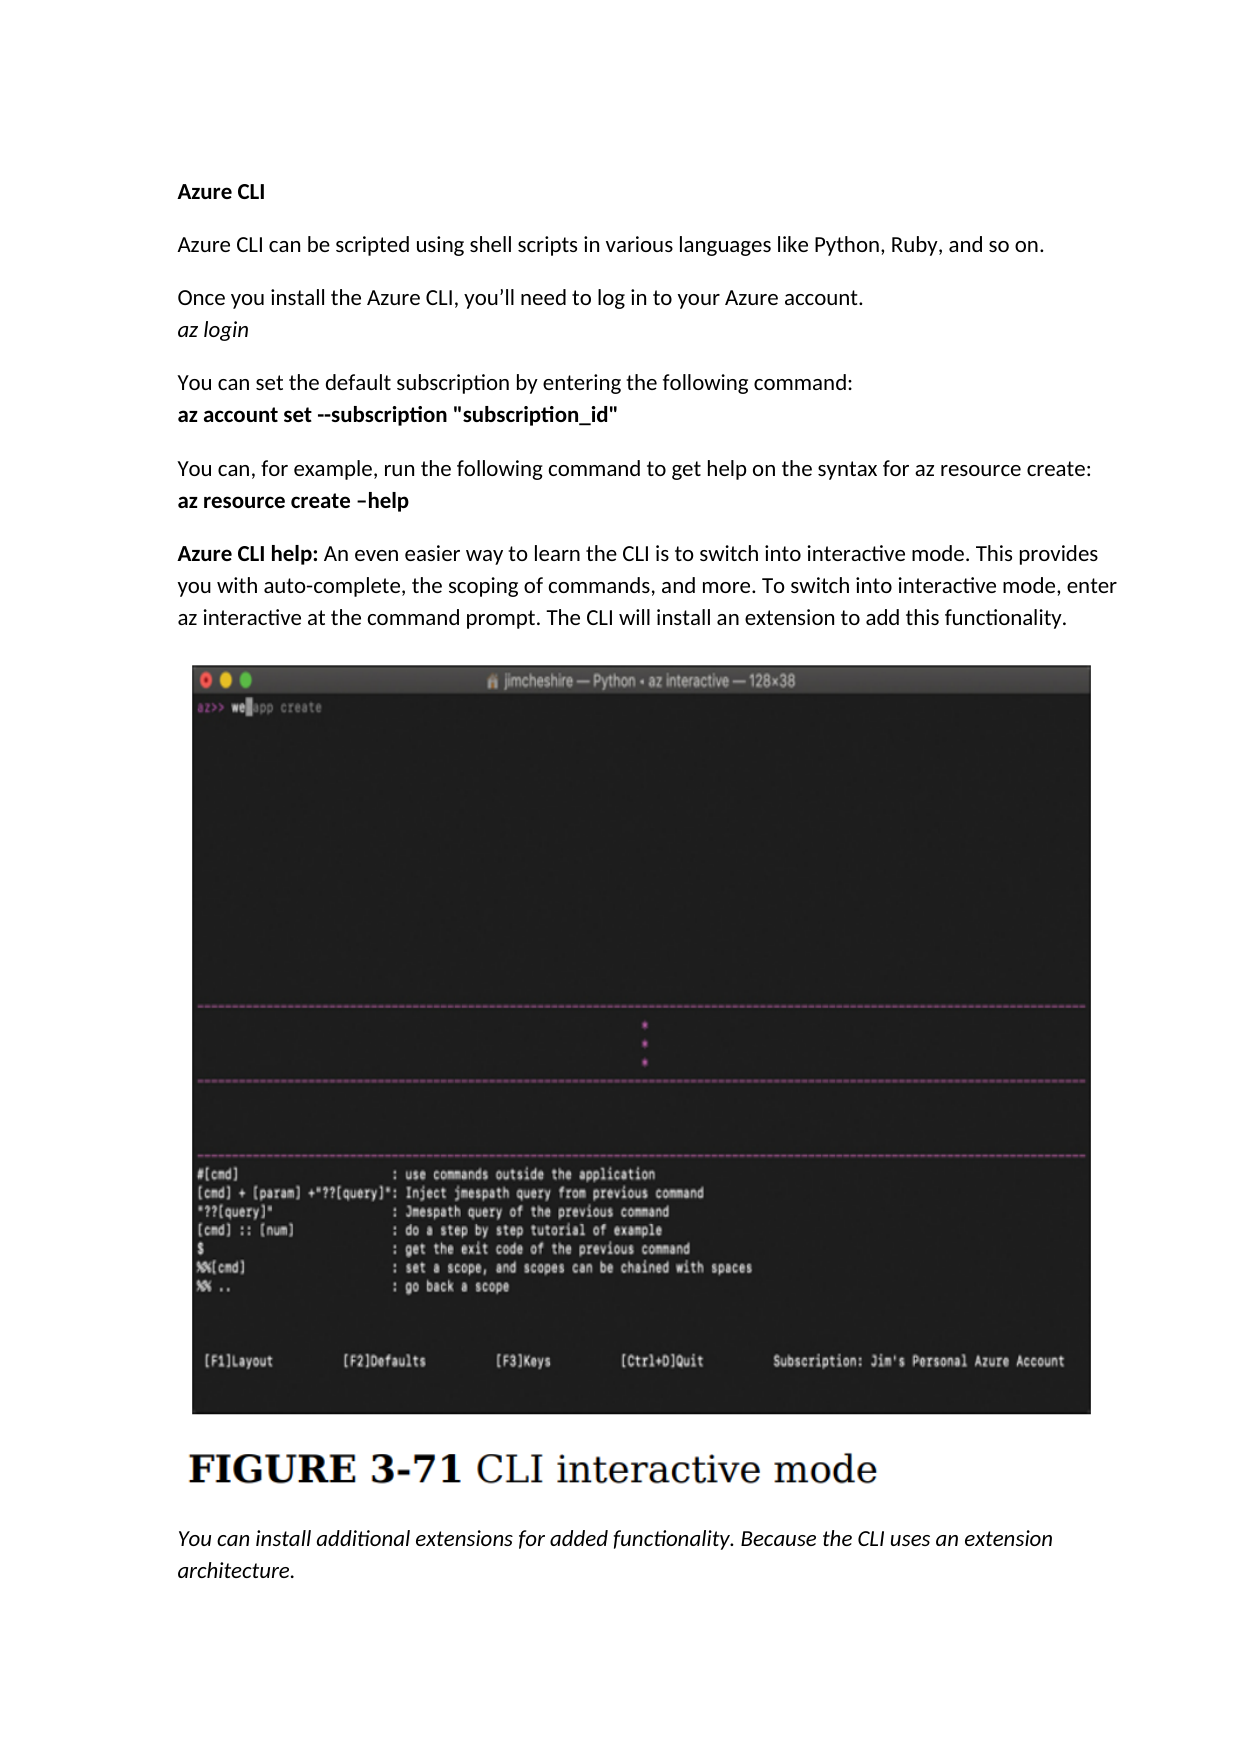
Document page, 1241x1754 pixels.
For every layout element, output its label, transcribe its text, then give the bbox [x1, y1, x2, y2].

text Once you install the Azure CLI, you’ll need to log in to your Azure account. az login [177, 283, 1122, 343]
text Azure CLI can be scripted using shell scripts in various languages like Python, Ruby, and so on. [177, 230, 1122, 258]
text You can, for example, run the following command to get help on the syntax for az resource create: az resource create –help [177, 454, 1122, 514]
picture [177, 656, 1098, 1500]
text You can install additional extensions for added functionality. Because the CLI uses an extension architecture. [177, 1524, 1122, 1585]
text Azure CLI help: An even easier way to learn the CLI is to switch into interactive mode. This provides you with auto-complete, the scoping of commands, and more. To switch into interactive mode, enter az interactive at the command prompt. The CLI will install an extension to add this functionality. [177, 539, 1122, 631]
text You can set the default subscription by entering the following command: az account set --subscription "subscription_id" [177, 368, 1122, 429]
text Azure CLI [177, 177, 1122, 205]
